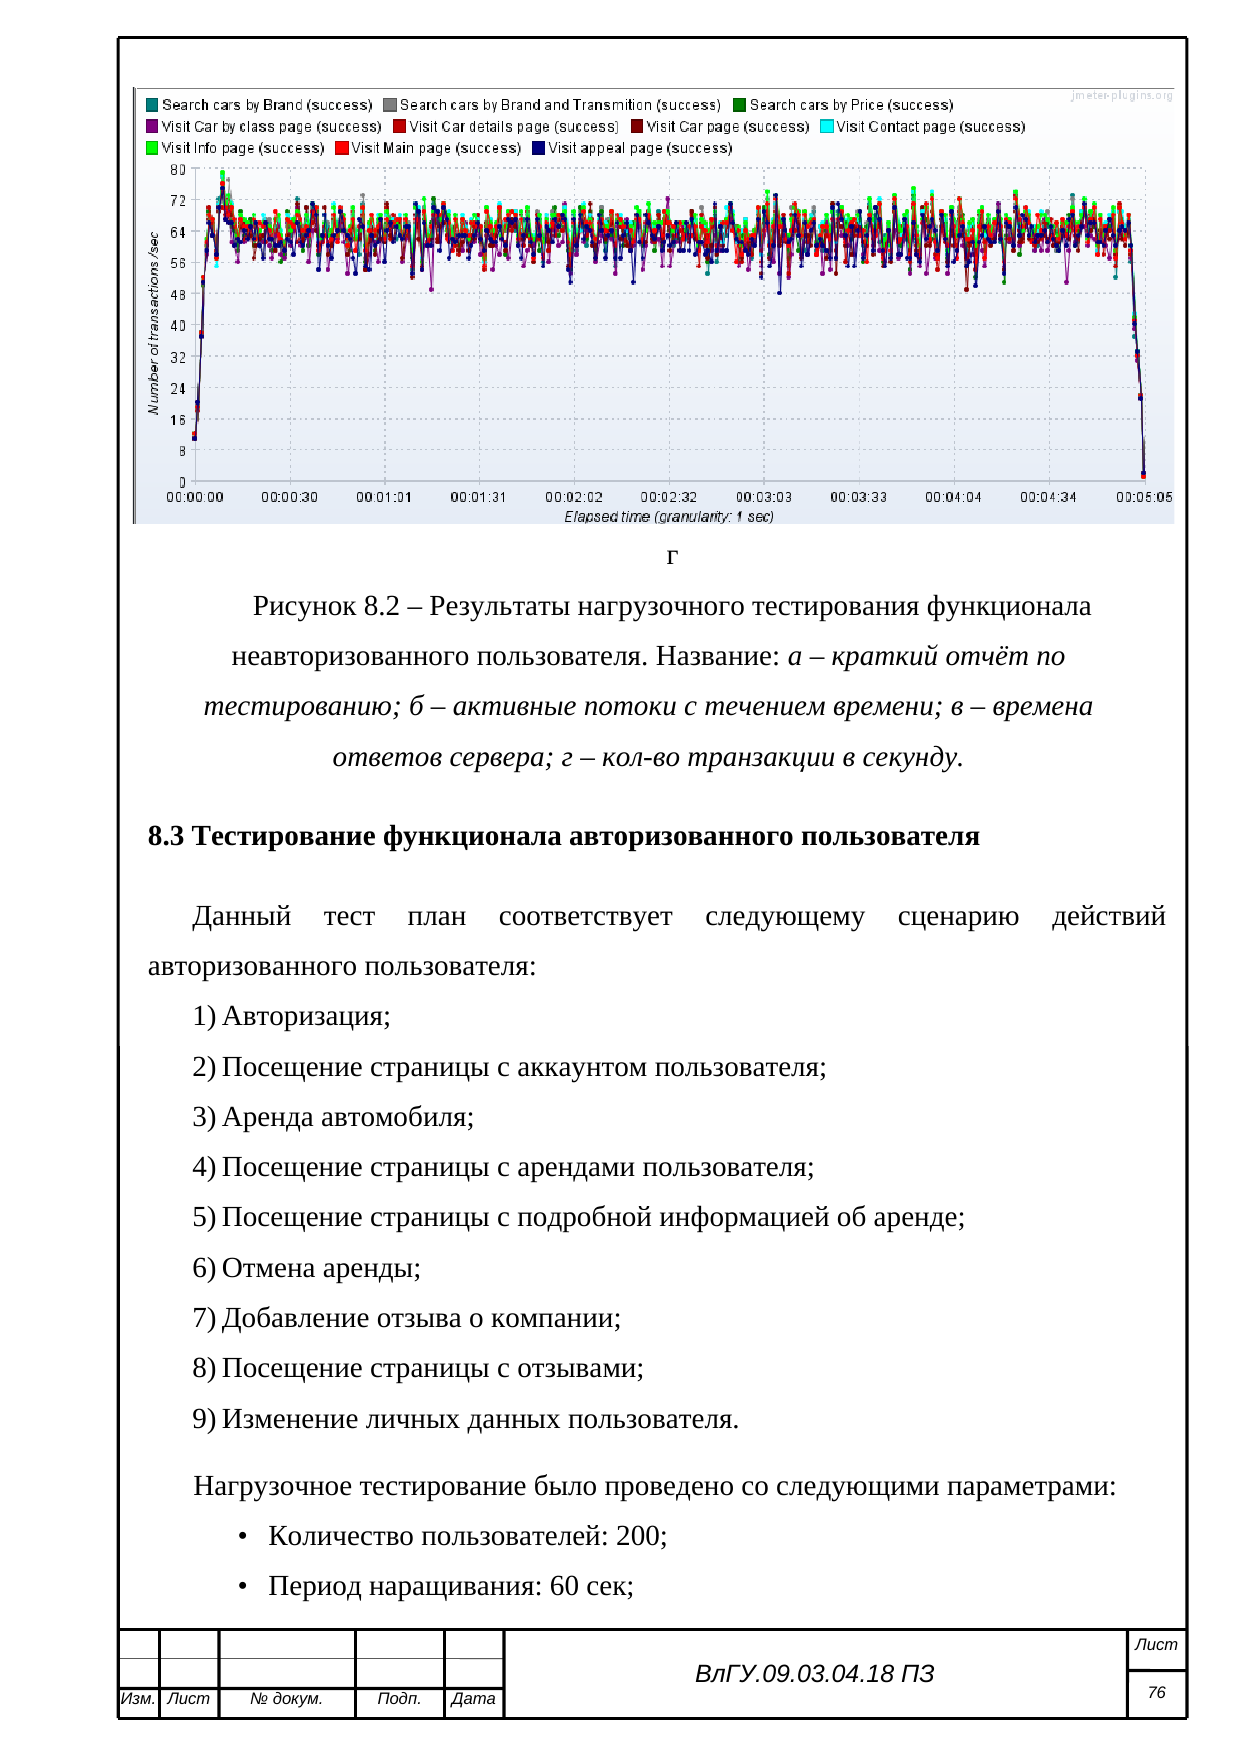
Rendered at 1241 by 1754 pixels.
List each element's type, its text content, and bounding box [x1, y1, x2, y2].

text г [148, 537, 1152, 571]
list Посещение страницы с отзывами; [192, 1351, 1167, 1384]
subtitle 8.3 Тестирование функционала авторизованного пользователя [148, 818, 1164, 852]
list Отмена аренды; [192, 1250, 1167, 1283]
list Изменение личных данных пользователя. [192, 1401, 1167, 1434]
list Авторизация; [192, 998, 1167, 1032]
list Аренда автомобиля; [192, 1099, 1167, 1132]
text Нагрузочное тестирование было проведено со следующими параметрами: [148, 1468, 1152, 1501]
text Данный тест план соответствует следующему сценарию действий авторизованного пользователя: [148, 898, 1167, 982]
text Рисунок 8.2 – Результаты нагрузочного тестирования функционала неавторизованного пользователя. Название: а – краткий отчёт по тестированию; б – активные потоки с течением времени; в – времена ответов сервера; г – кол-во транзакции в секунду. [148, 588, 1152, 772]
list Добавление отзыва о компании; [192, 1300, 1167, 1334]
list Посещение страницы с аккаунтом пользователя; [192, 1049, 1167, 1082]
list Посещение страницы с арендами пользователя; [192, 1149, 1167, 1183]
list Посещение страницы с подробной информацией об аренде; [192, 1199, 1167, 1233]
text • Количество пользователей: 200; [192, 1518, 1152, 1552]
picture [132, 87, 1175, 524]
text • Период наращивания: 60 сек; [192, 1568, 1152, 1602]
